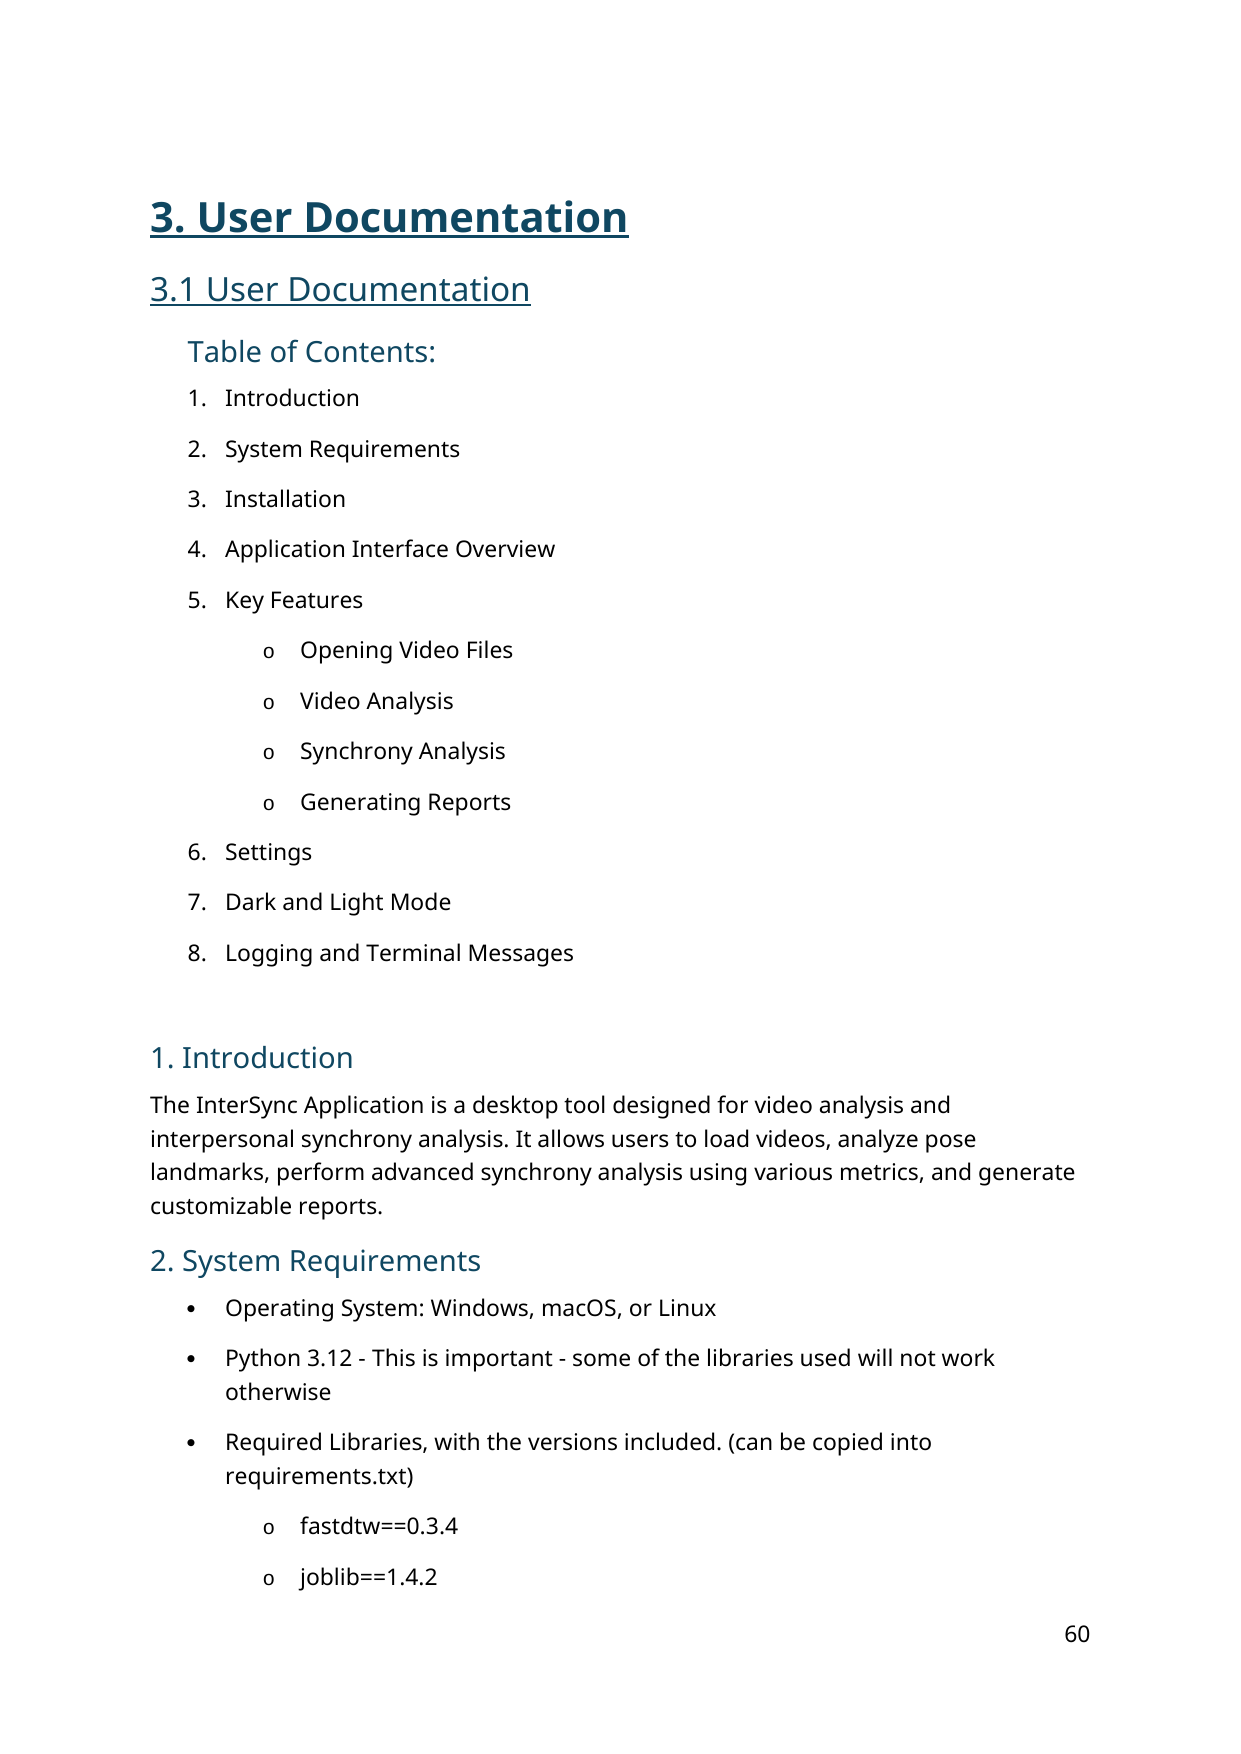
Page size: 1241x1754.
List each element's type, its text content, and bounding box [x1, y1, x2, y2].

subtitle 2. System Requirements [150, 1240, 1090, 1280]
list Video Analysis [262, 685, 1090, 716]
subtitle 1. Introduction [150, 1038, 1090, 1077]
list Generating Reports [262, 786, 1090, 817]
text The InterSync Application is a desktop tool designed for video analysis and interpersonal synchrony analysis. It allows users to load videos, analyze pose landmarks, perform advanced synchrony analysis using various metrics, and generate customizable reports. [150, 1089, 1090, 1221]
subtitle 3.1 User Documentation [150, 265, 1090, 311]
list fastdtw==0.3.4 [262, 1510, 1090, 1542]
list System Requirements [187, 433, 1090, 464]
subtitle 3. User Documentation [150, 187, 1090, 244]
subtitle Table of Contents: [150, 331, 1090, 371]
list Python 3.12 - This is important - some of the libraries used will not work otherwise [187, 1342, 1090, 1407]
list joblib==1.4.2 [262, 1561, 1090, 1592]
list Required Libraries, with the versions included. (can be copied into requirements.txt) [187, 1426, 1090, 1491]
list Synchrony Analysis [262, 735, 1090, 766]
list Operating System: Windows, macOS, or Linux [187, 1292, 1090, 1323]
list Key Features [187, 584, 1090, 615]
list Dark and Light Mode [187, 886, 1090, 918]
list Application Interface Overview [187, 533, 1090, 565]
list Opening Video Files [262, 634, 1090, 666]
list Introduction [187, 382, 1090, 413]
list Settings [187, 836, 1090, 867]
list Installation [187, 483, 1090, 514]
list Logging and Terminal Messages [187, 937, 1090, 968]
